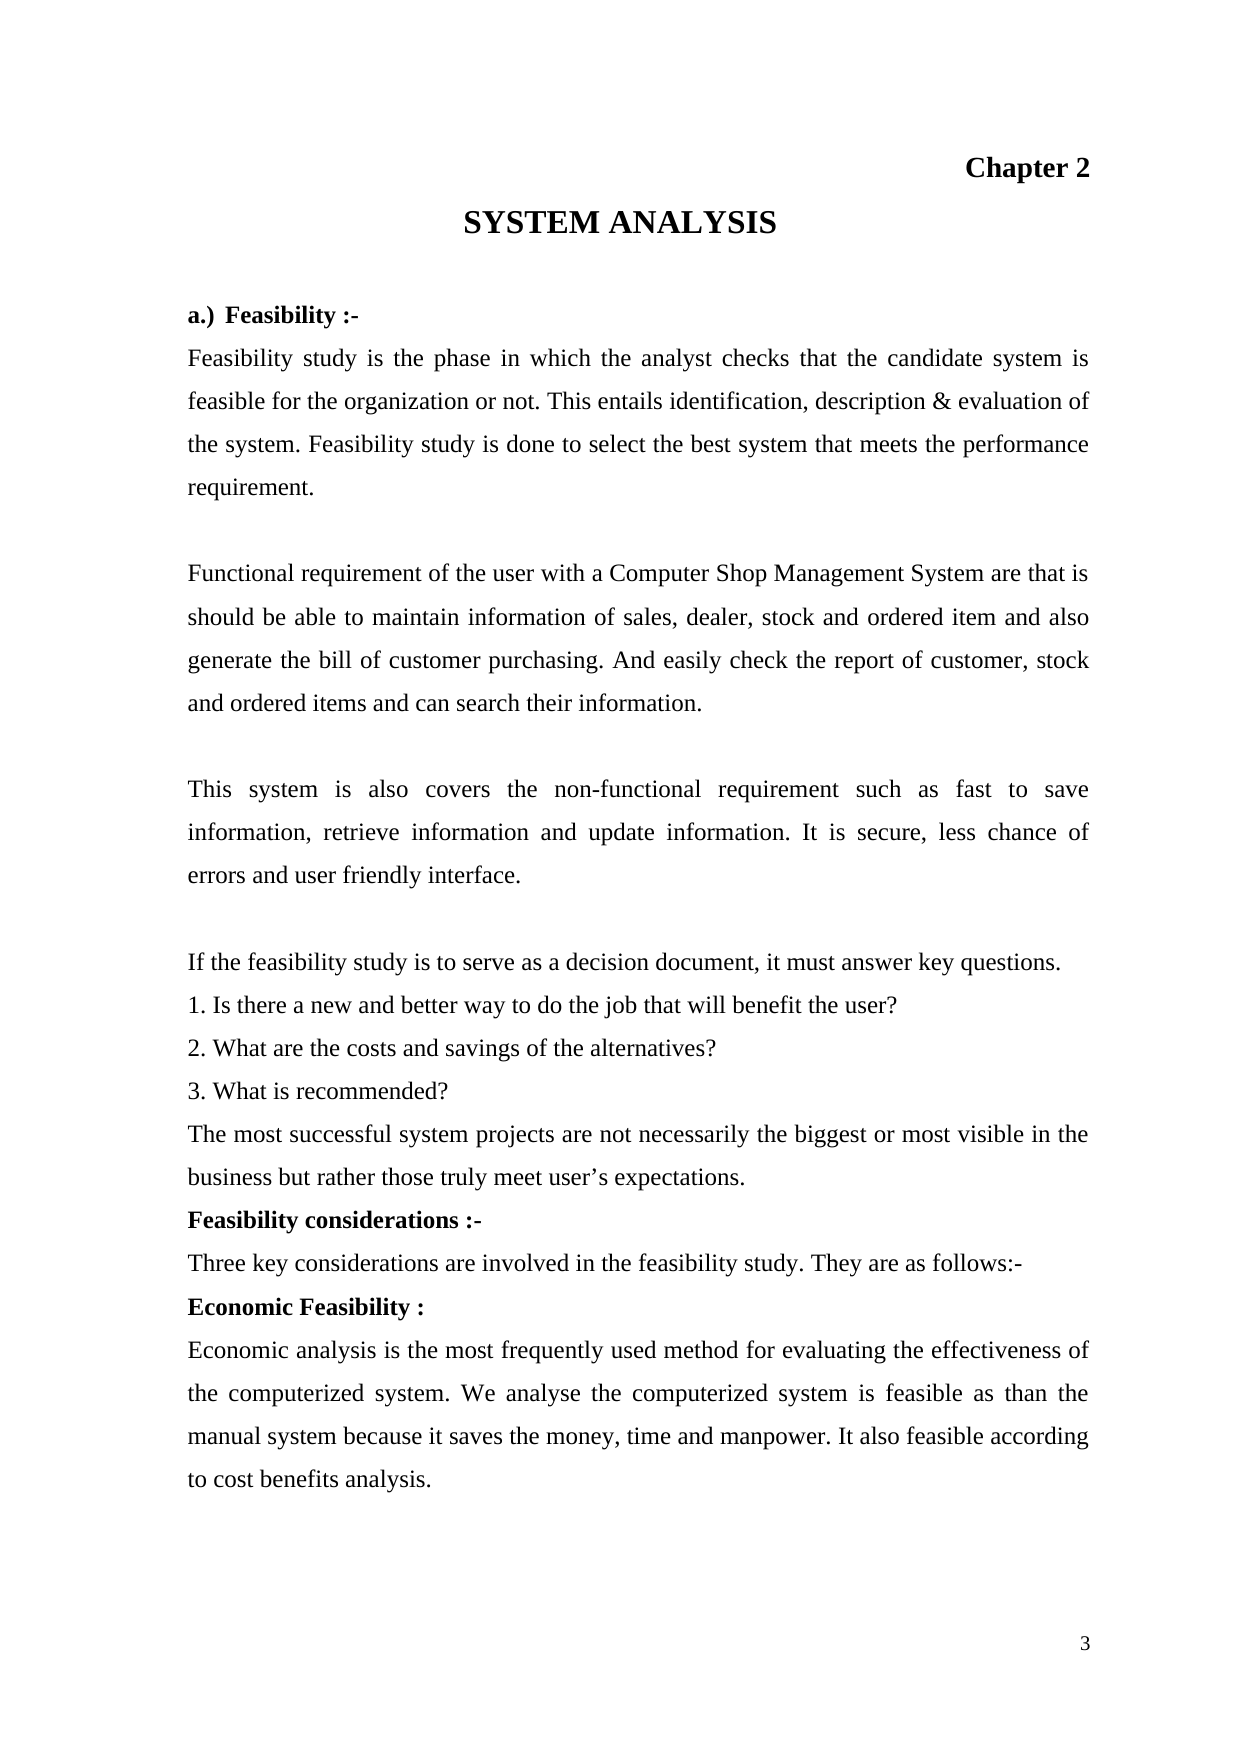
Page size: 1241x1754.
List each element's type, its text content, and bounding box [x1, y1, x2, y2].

text The most successful system projects are not necessarily the biggest or most visible in the business but rather those truly meet user’s expectations. [187, 1119, 1090, 1191]
text 2. What are the costs and savings of the alternatives? [187, 1033, 1090, 1062]
text SYSTEM ANALYSIS [150, 203, 1090, 241]
text Three key considerations are involved in the feasibility study. They are as follows:- [187, 1248, 1090, 1277]
text Functional requirement of the user with a Computer Shop Management System are that is should be able to maintain information of sales, dealer, stock and ordered item and also generate the bill of customer purchasing. And easily check the report of customer, stock and ordered items and can search their information. [187, 558, 1090, 717]
text Feasibility study is the phase in which the analyst checks that the candidate system is feasible for the organization or not. This entails identification, description & evaluation of the system. Feasibility study is done to select the best system that meets the performance requirement. [187, 343, 1090, 501]
text 1. Is there a new and better way to do the job that will benefit the user? [187, 990, 1090, 1018]
list Feasibility :- [187, 300, 1090, 328]
text 3. What is recommended? [187, 1076, 1090, 1105]
text Economic Feasibility : [187, 1292, 1090, 1320]
text Economic analysis is the most frequently used method for evaluating the effectiveness of the computerized system. We analyse the computerized system is feasible as than the manual system because it saves the money, time and manpower. It also feasible according to cost benefits analysis. [187, 1335, 1090, 1493]
text Feasibility considerations :- [187, 1205, 1090, 1234]
text Chapter 2 [150, 150, 1090, 183]
text If the feasibility study is to serve as a decision document, it must answer key questions. [187, 947, 1090, 975]
text This system is also covers the non-functional requirement such as fast to save information, retrieve information and update information. It is secure, less chance of errors and user friendly interface. [187, 774, 1090, 889]
